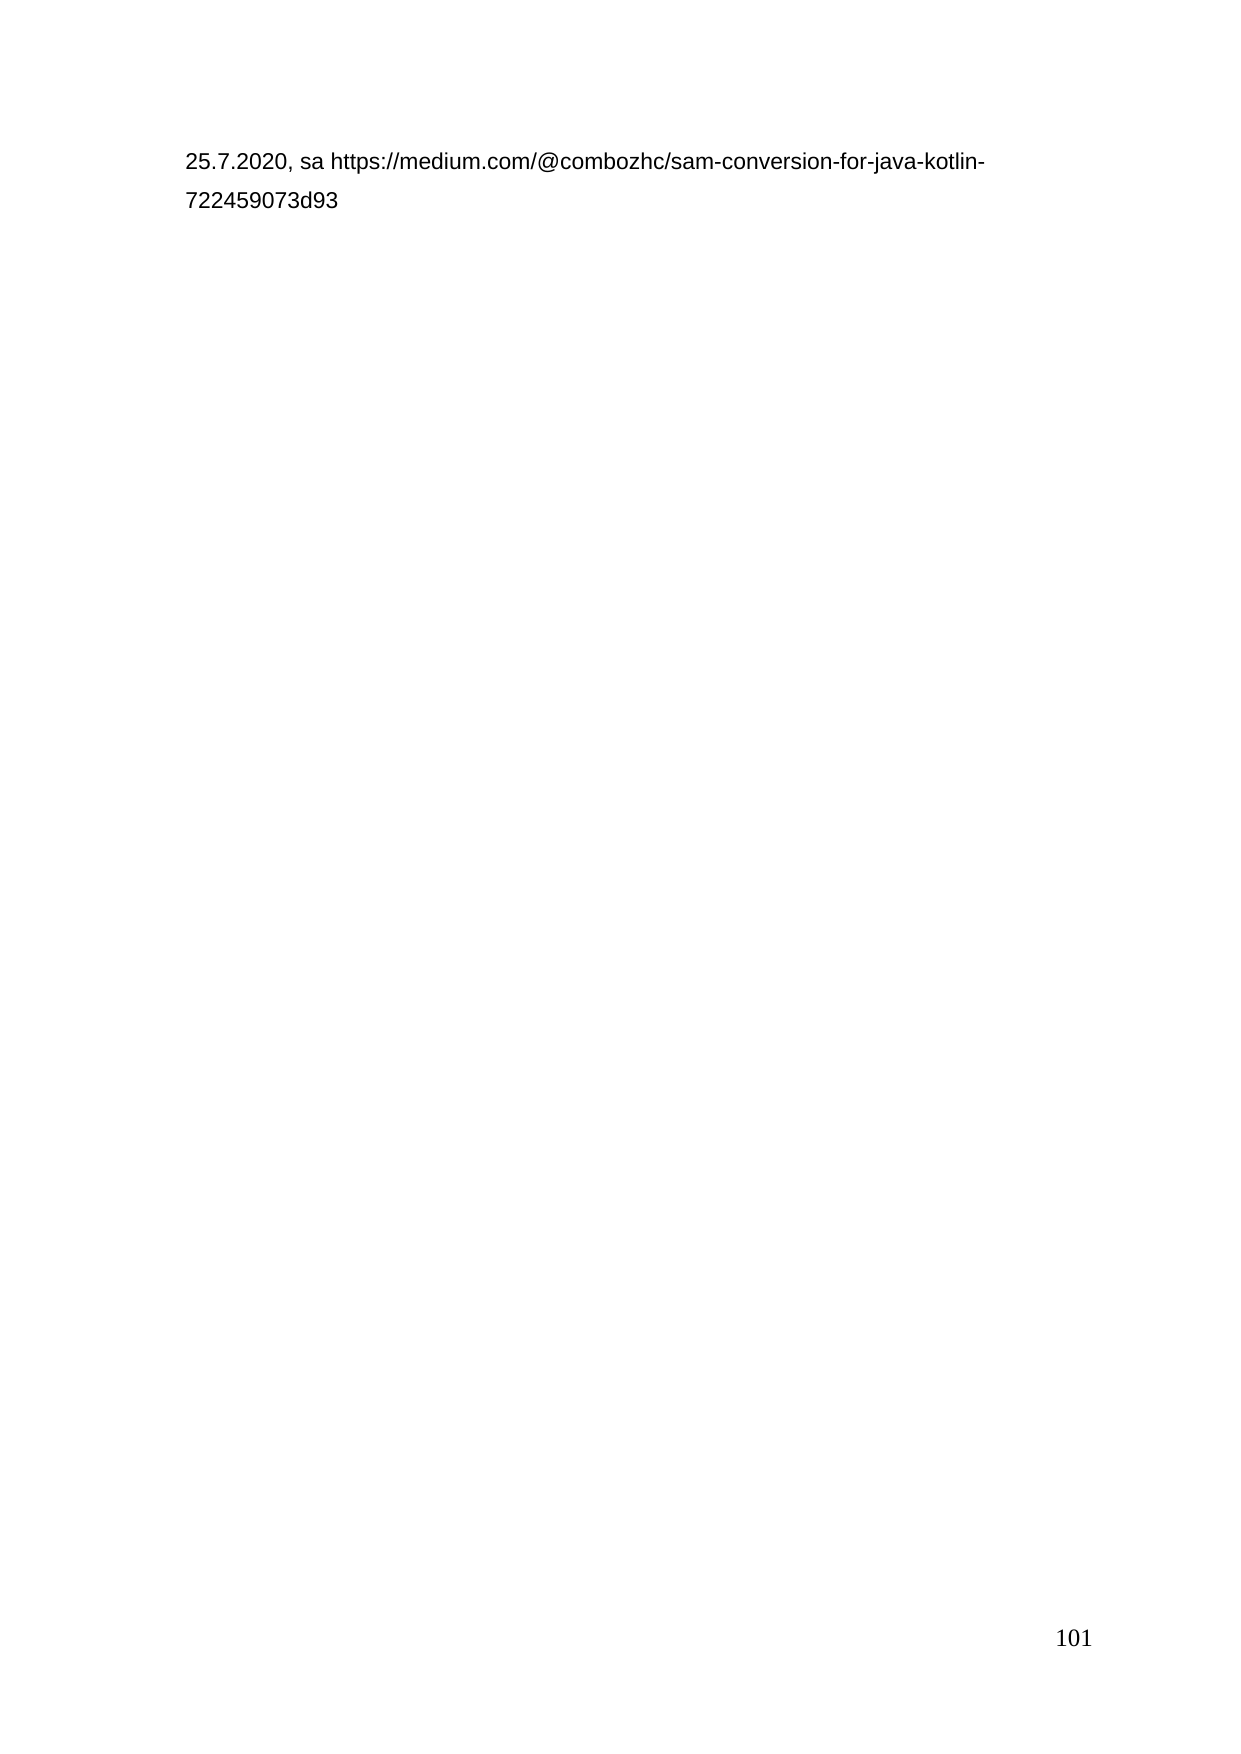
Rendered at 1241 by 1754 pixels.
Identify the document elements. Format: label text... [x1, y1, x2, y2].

list 25.7.2020, sa https://medium.com/@combozhc/sam-conversion-for-java-kotlin- [185, 148, 1093, 174]
list 722459073d93 [185, 187, 1093, 213]
